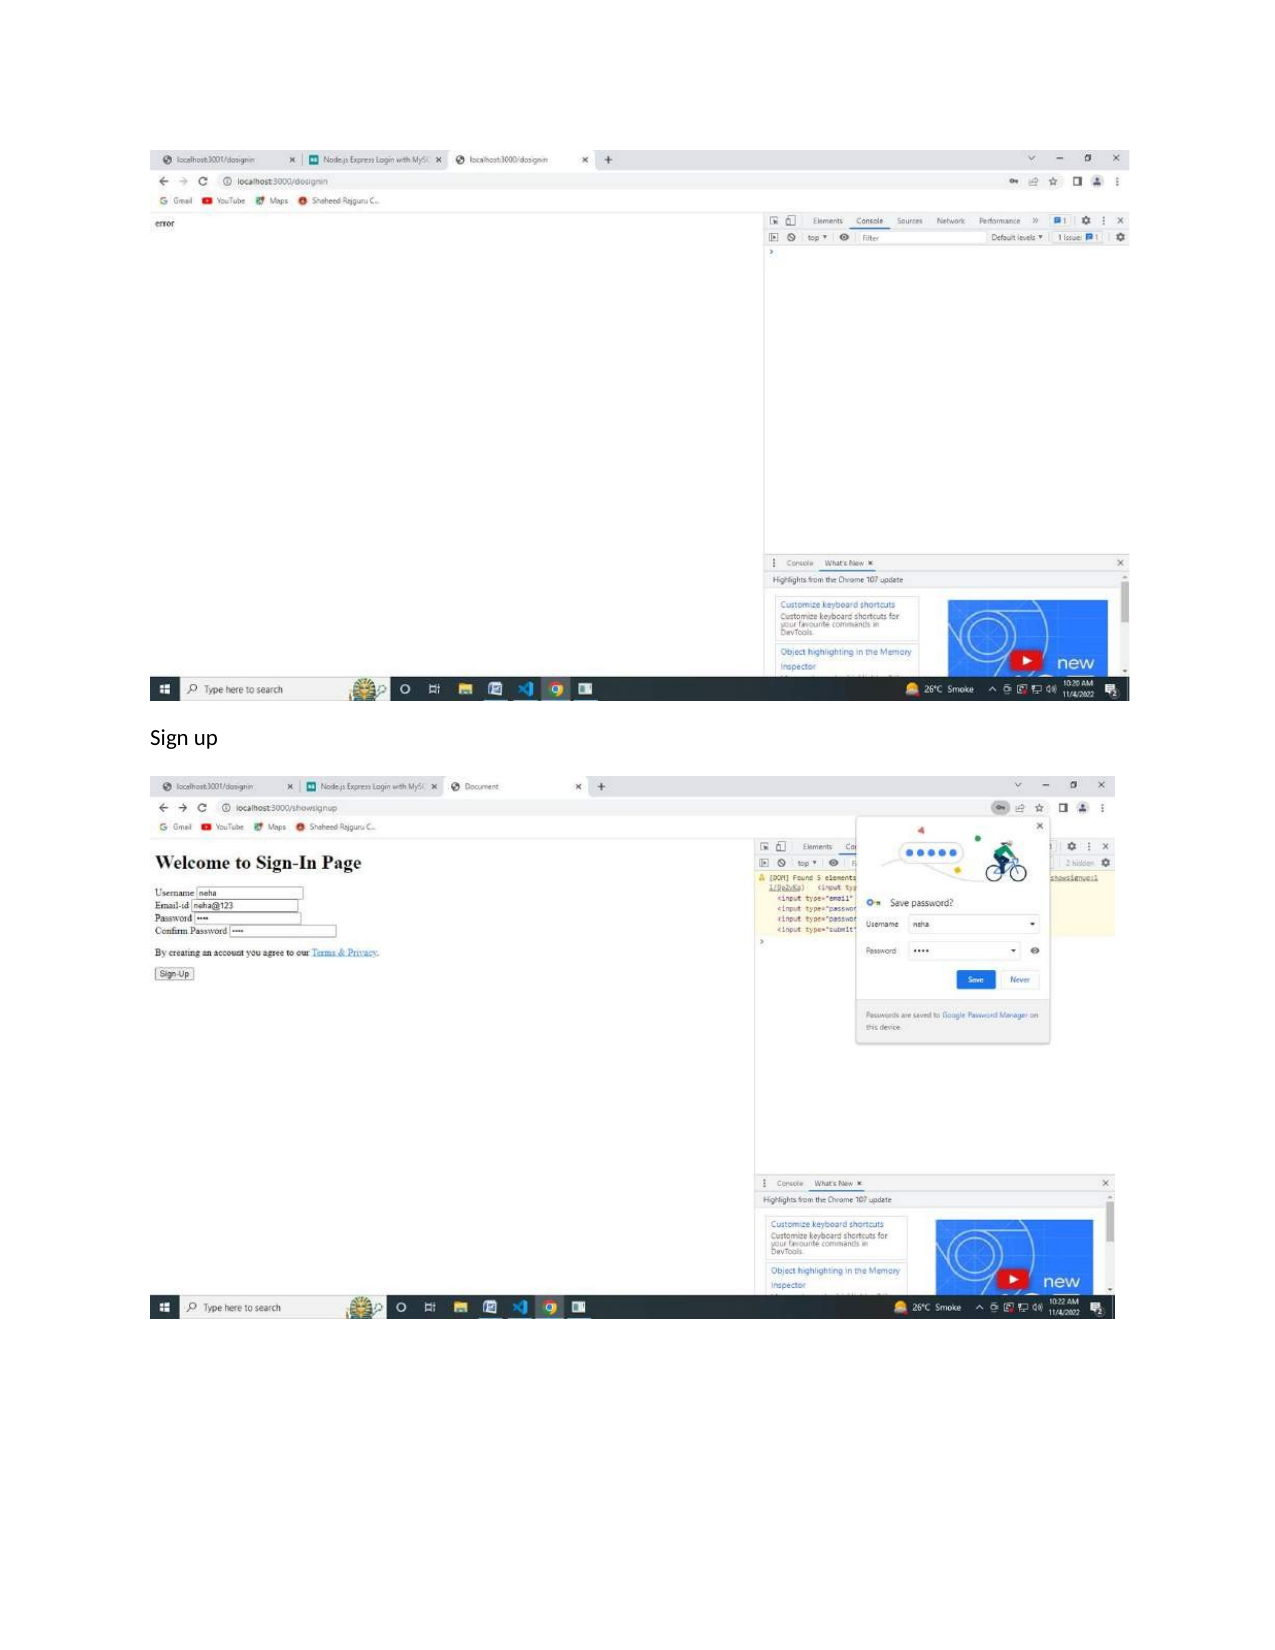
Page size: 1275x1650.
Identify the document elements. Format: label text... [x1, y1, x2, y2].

picture [150, 150, 1130, 701]
picture [150, 776, 1115, 1319]
text Sign up [150, 723, 1248, 751]
